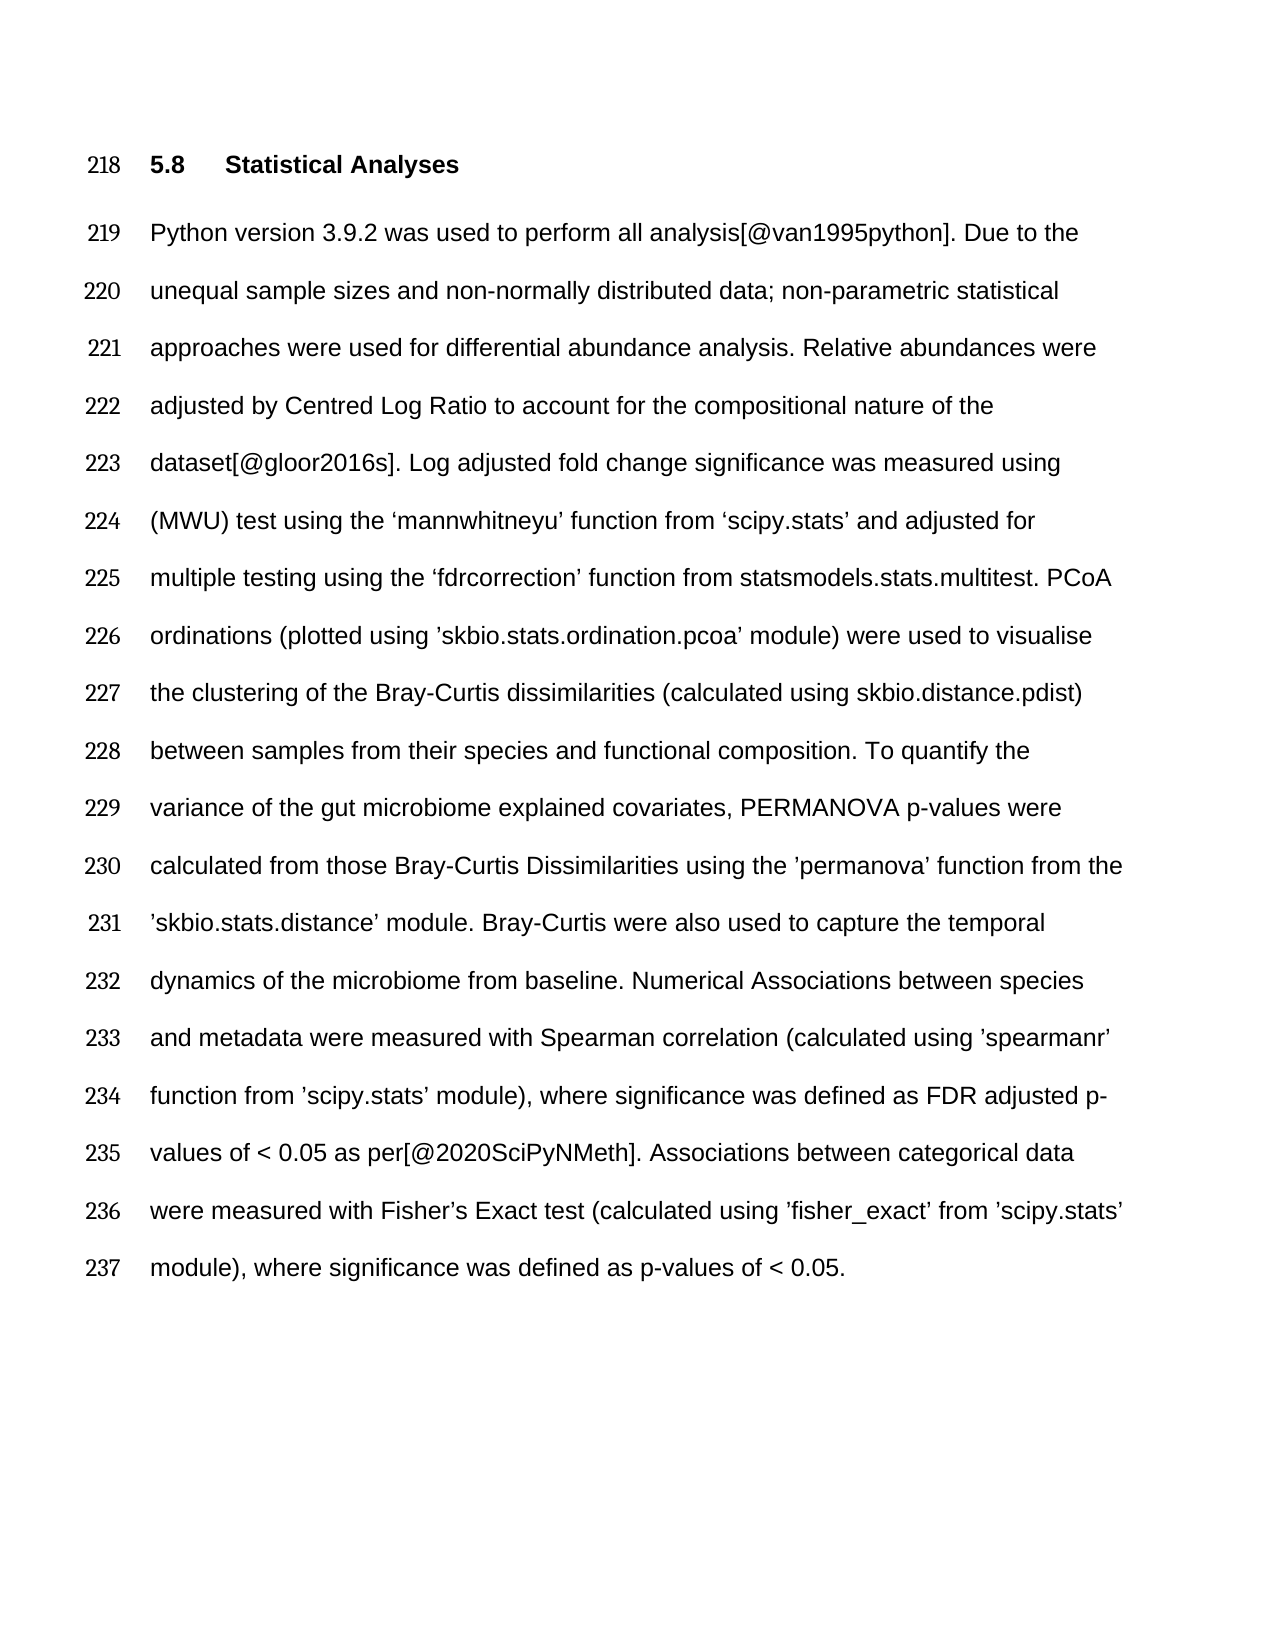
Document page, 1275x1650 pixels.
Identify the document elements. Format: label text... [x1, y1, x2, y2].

text Python version 3.9.2 was used to perform all analysis[@van1995python]. Due to the unequal sample sizes and non-normally distributed data; non-parametric statistical approaches were used for differential abundance analysis. Relative abundances were adjusted by Centred Log Ratio to account for the compositional nature of the dataset[@gloor2016s]. Log adjusted fold change significance was measured using (MWU) test using the ‘mannwhitneyu’ function from ‘scipy.stats’ and adjusted for multiple testing using the ‘fdrcorrection’ function from statsmodels.stats.multitest. PCoA ordinations (plotted using ’skbio.stats.ordination.pcoa’ module) were used to visualise the clustering of the Bray-Curtis dissimilarities (calculated using skbio.distance.pdist) between samples from their species and functional composition. To quantify the variance of the gut microbiome explained covariates, PERMANOVA p-values were calculated from those Bray-Curtis Dissimilarities using the ’permanova’ function from the ’skbio.stats.distance’ module. Bray-Curtis were also used to capture the temporal dynamics of the microbiome from baseline. Numerical Associations between species and metadata were measured with Spearman correlation (calculated using ’spearmanr’ function from ’scipy.stats’ module), where significance was defined as FDR adjusted p-values of < 0.05 as per[@2020SciPyNMeth]. Associations between categorical data were measured with Fisher’s Exact test (calculated using ’fisher_exact’ from ’scipy.stats’ module), where significance was defined as p-values of < 0.05. [150, 218, 1125, 1282]
subtitle 5.8 Statistical Analyses [150, 150, 1125, 179]
